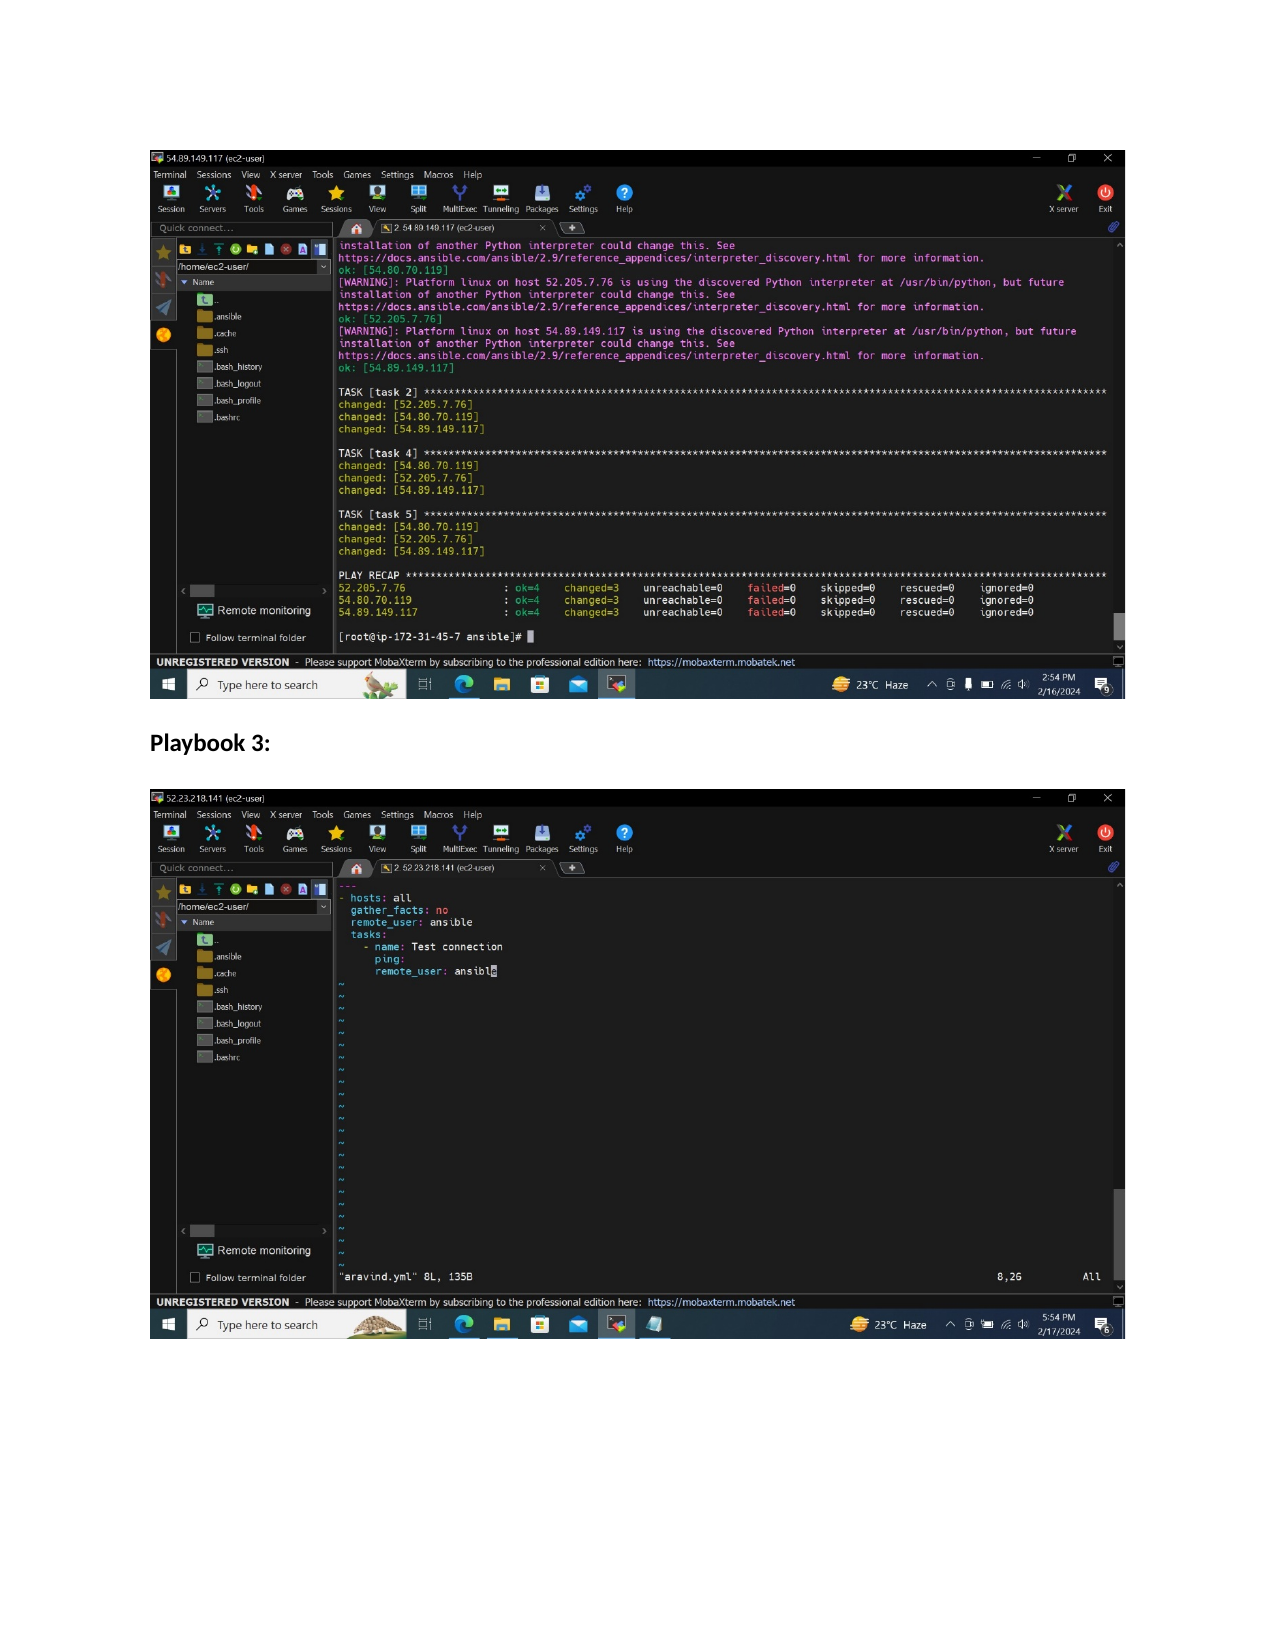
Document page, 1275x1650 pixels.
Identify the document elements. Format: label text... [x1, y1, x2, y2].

text Playbook 3: [150, 728, 1125, 758]
picture [150, 789, 1125, 1339]
picture [150, 150, 1125, 699]
